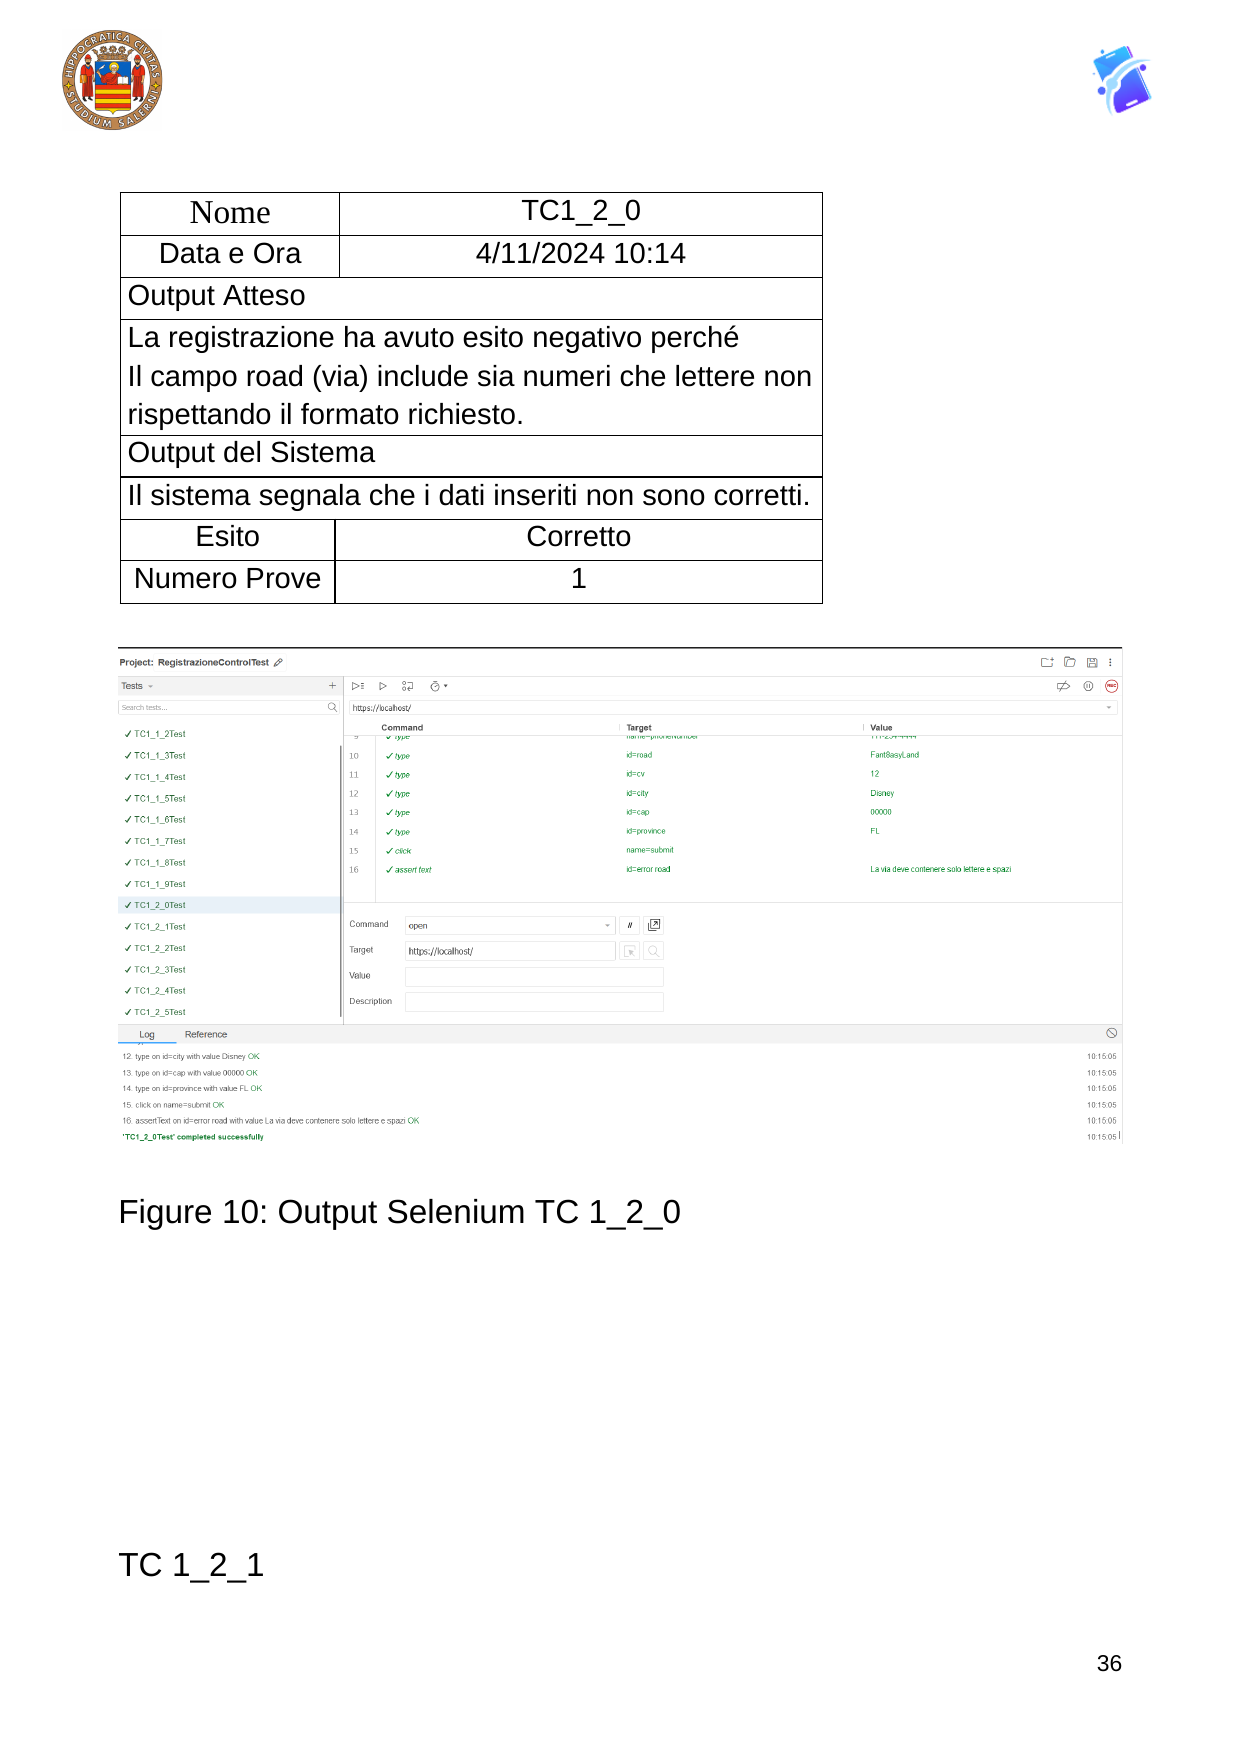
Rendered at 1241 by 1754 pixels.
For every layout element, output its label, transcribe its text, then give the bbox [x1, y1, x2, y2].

picture [61, 29, 163, 131]
table_cell La registrazione ha avuto esito negativo perché Il campo road (via) include sia numeri che lettere non rispettando il formato richiesto. [121, 320, 822, 434]
table_header TC1_2_0 [340, 193, 822, 235]
table_header Nome [121, 193, 339, 235]
picture [118, 647, 1123, 1144]
table_cell Il sistema segnala che i dati inseriti non sono corretti. [121, 478, 822, 518]
table_cell Data e Ora [121, 236, 339, 277]
table_cell Output del Sistema [121, 436, 822, 476]
table_cell Numero Prove [121, 561, 334, 602]
table_cell Corretto [336, 520, 822, 560]
text TC 1_2_1 [118, 1545, 1122, 1583]
picture [1066, 25, 1178, 147]
text Figure 10: Output Selenium TC 1_2_0 [118, 1192, 1122, 1230]
table_cell Esito [121, 520, 334, 560]
table_cell Output Atteso [121, 278, 822, 319]
table_cell 1 [336, 561, 822, 602]
table_cell 4/11/2024 10:14 [340, 236, 822, 277]
